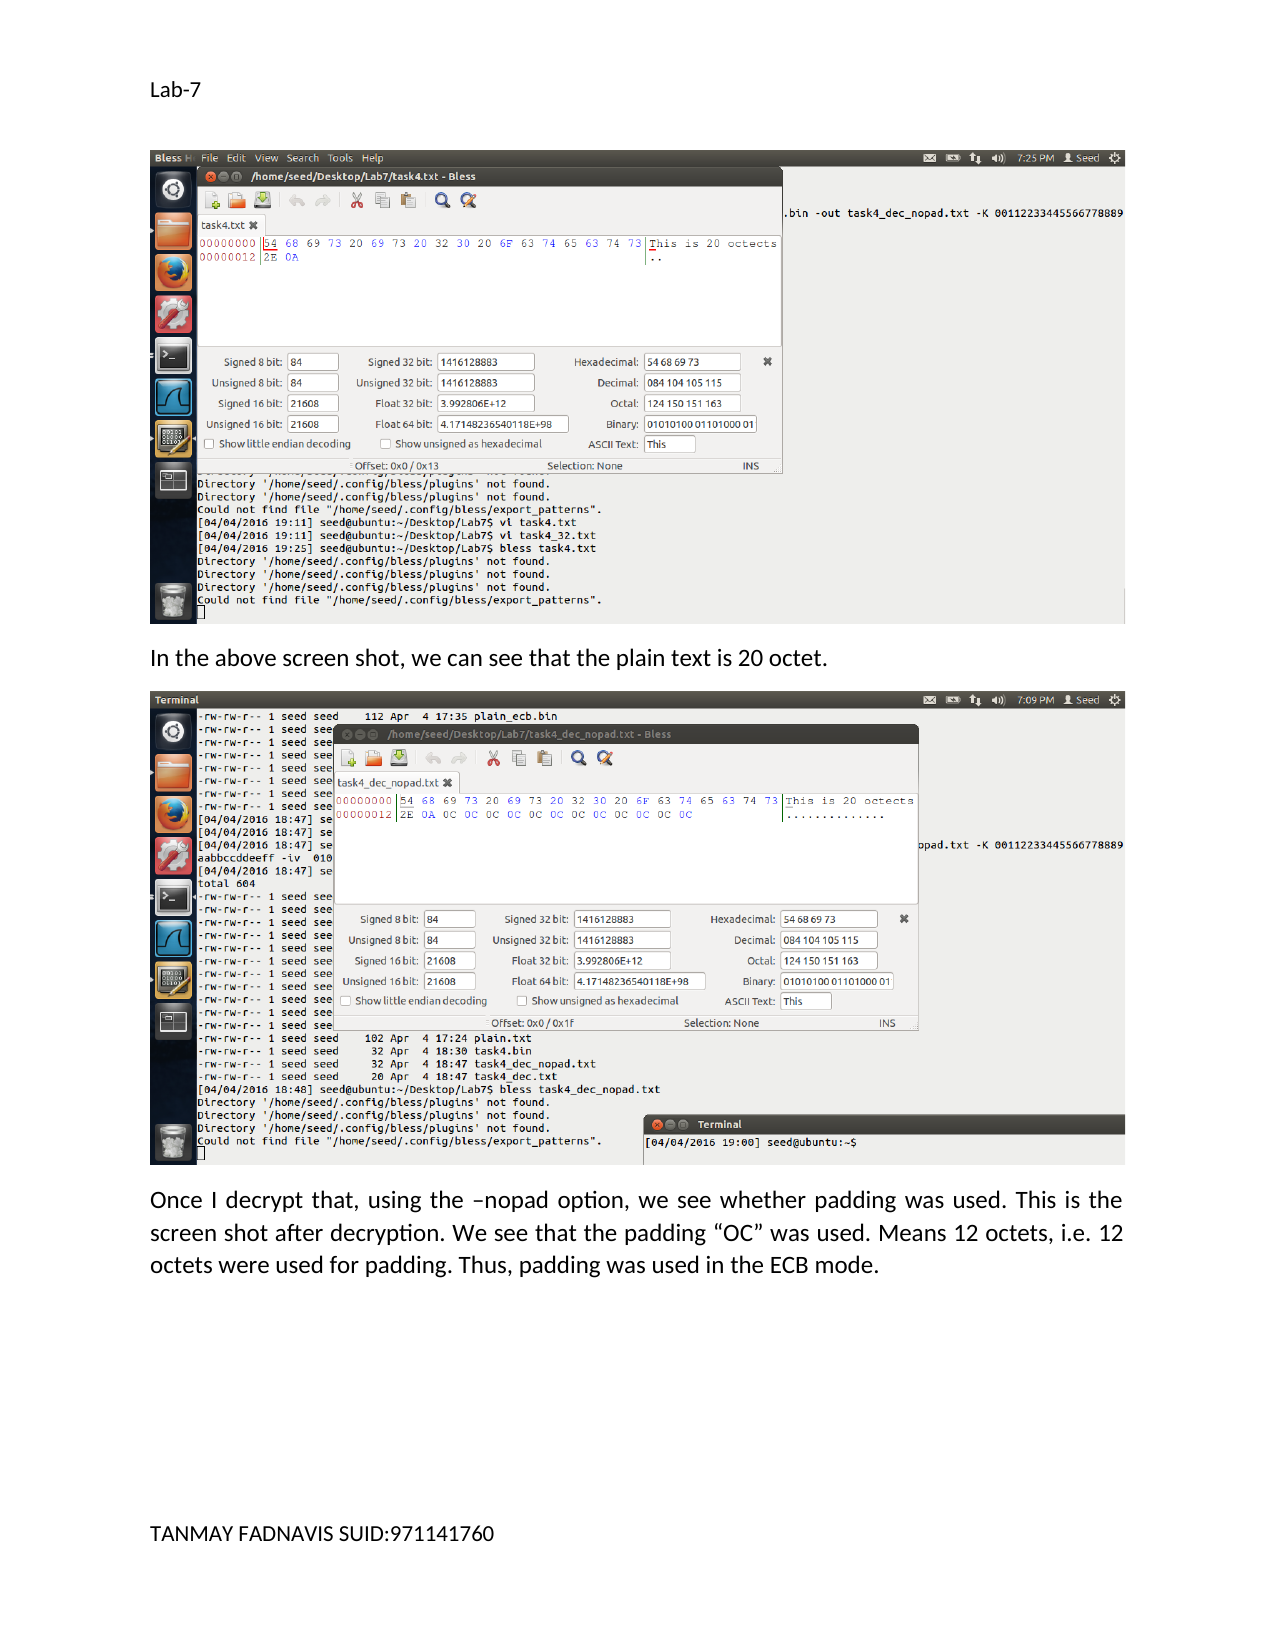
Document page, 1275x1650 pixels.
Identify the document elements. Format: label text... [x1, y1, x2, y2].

picture [150, 691, 1125, 1165]
text Once I decrypt that, using the –nopad option, we see whether padding was used. This is the screen shot after decryption. We see that the padding “OC” was used. Means 12 octets, i.e. 12 octets were used for padding. Thus, padding was used in the ECB mode. [150, 1184, 1125, 1280]
text In the above screen shot, we can see that the plain text is 20 octet. [150, 642, 1125, 673]
picture [150, 150, 1125, 624]
